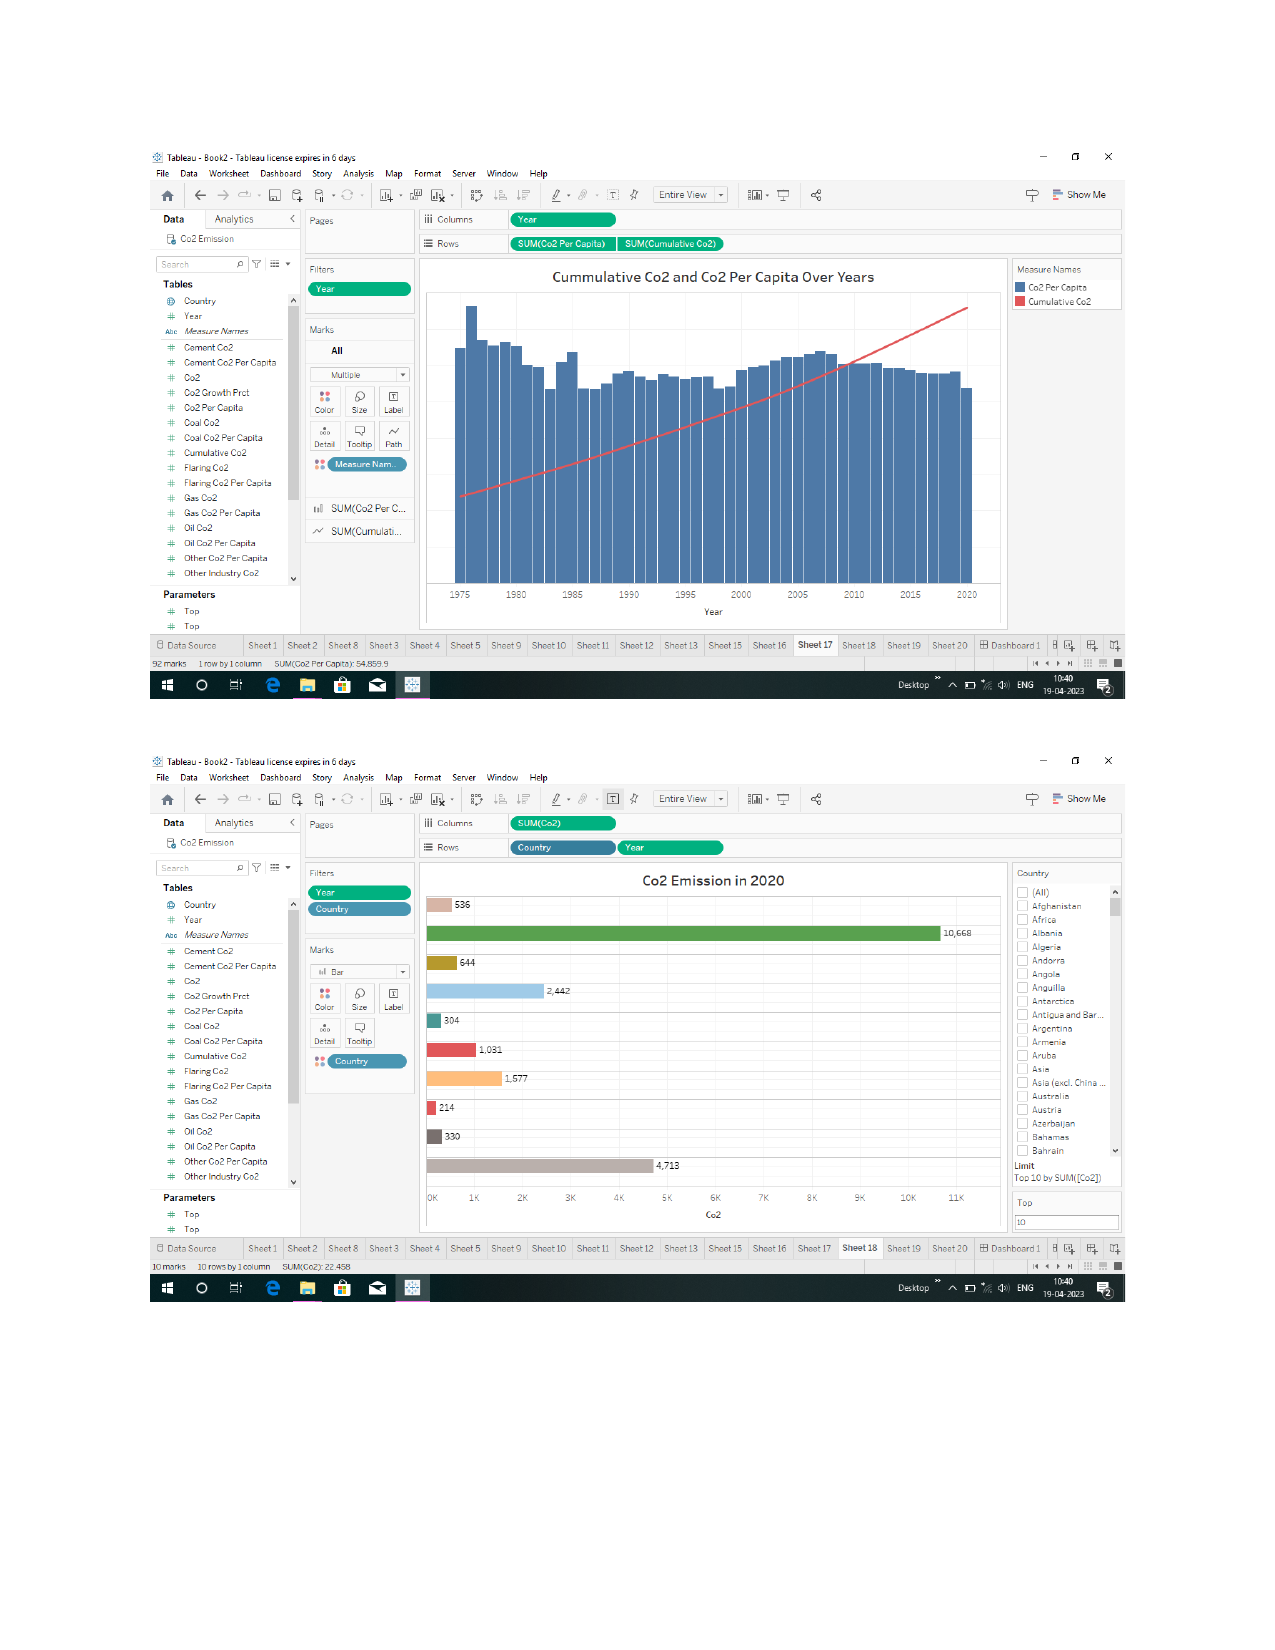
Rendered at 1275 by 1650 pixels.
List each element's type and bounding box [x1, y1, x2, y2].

picture [150, 753, 1125, 1302]
picture [150, 150, 1125, 699]
